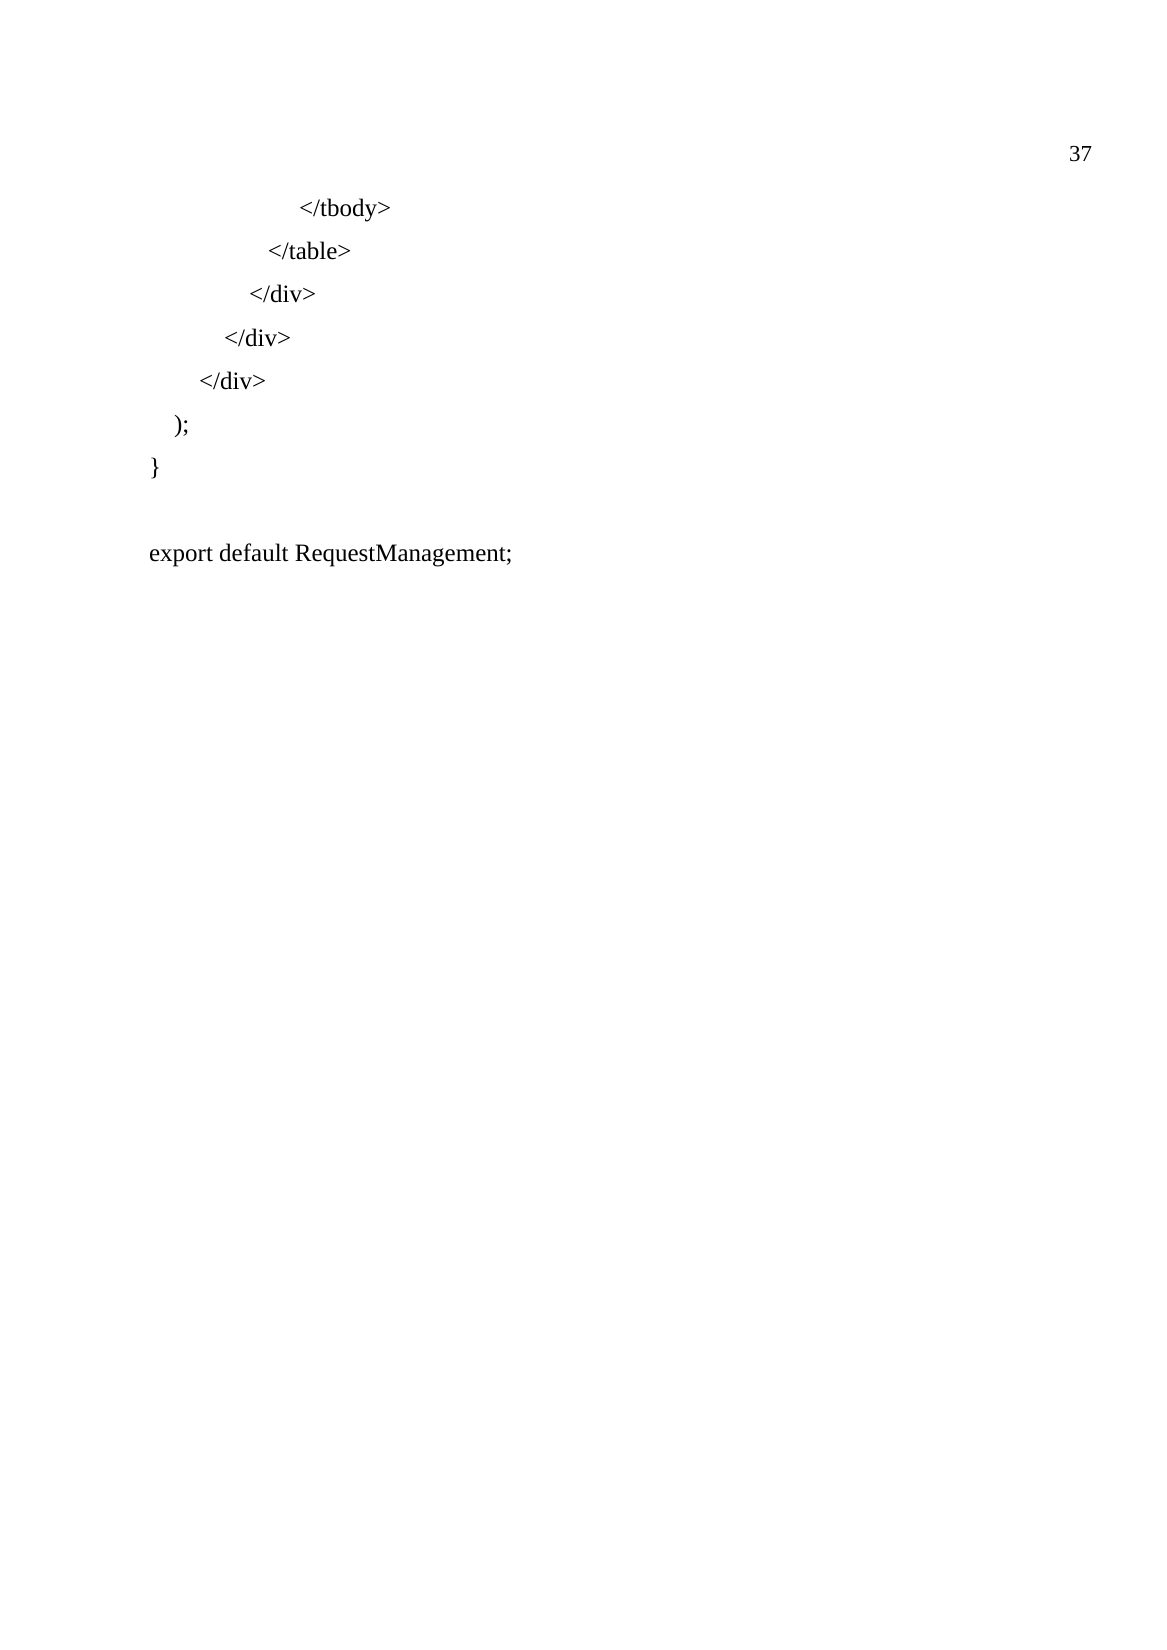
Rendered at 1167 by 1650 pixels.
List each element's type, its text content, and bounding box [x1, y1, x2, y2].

subtitle </table> [149, 236, 1049, 265]
subtitle ); [149, 409, 1049, 438]
subtitle } [149, 452, 1049, 481]
subtitle </tbody> [149, 193, 1049, 222]
subtitle </div> [149, 323, 1049, 351]
subtitle export default RequestManagement; [149, 538, 1049, 567]
subtitle </div> [149, 279, 1049, 308]
subtitle </div> [149, 366, 1049, 394]
